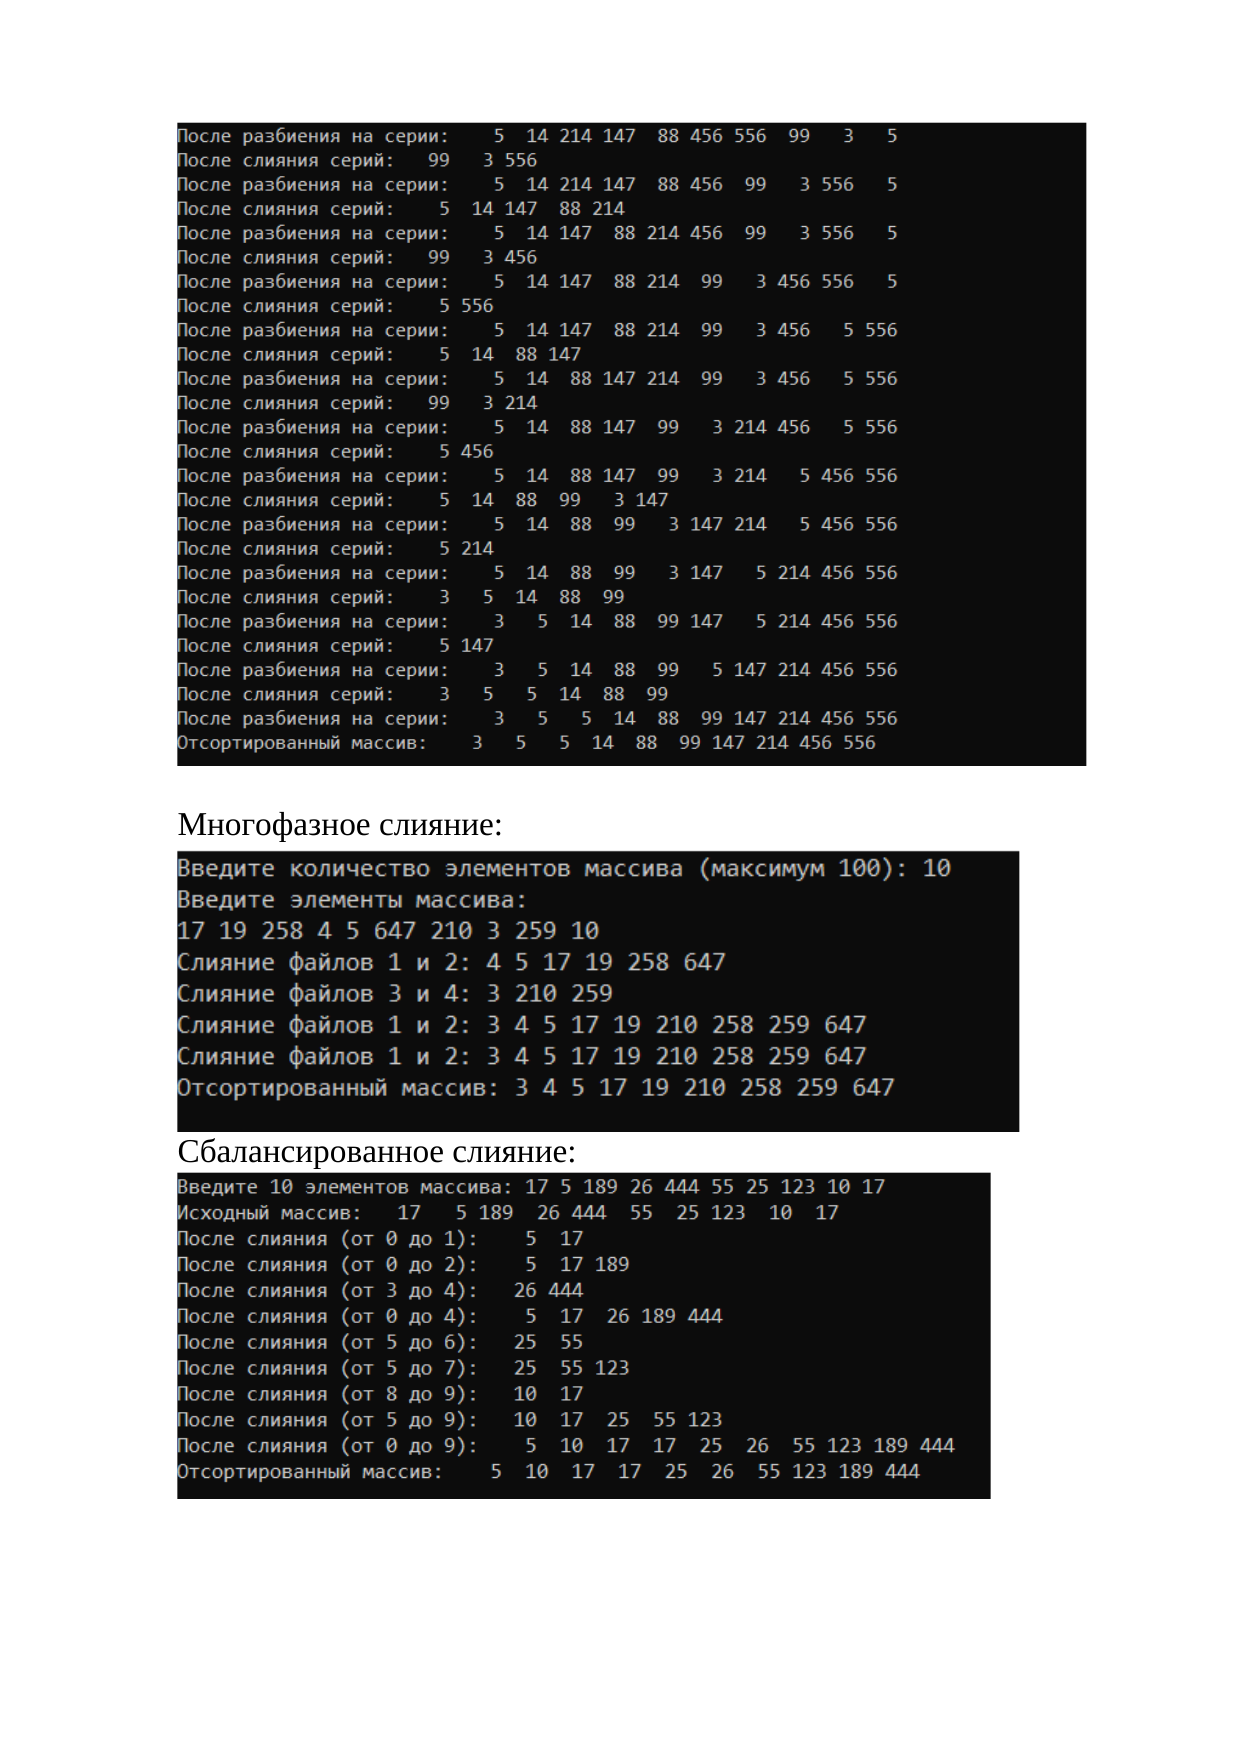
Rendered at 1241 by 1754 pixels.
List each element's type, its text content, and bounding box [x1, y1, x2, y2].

picture [177, 842, 1020, 1132]
text Сбалансированное слияние: [177, 1131, 1152, 1170]
text Многофазное слияние: [177, 804, 1152, 842]
picture [177, 1169, 991, 1499]
picture [177, 118, 1087, 766]
